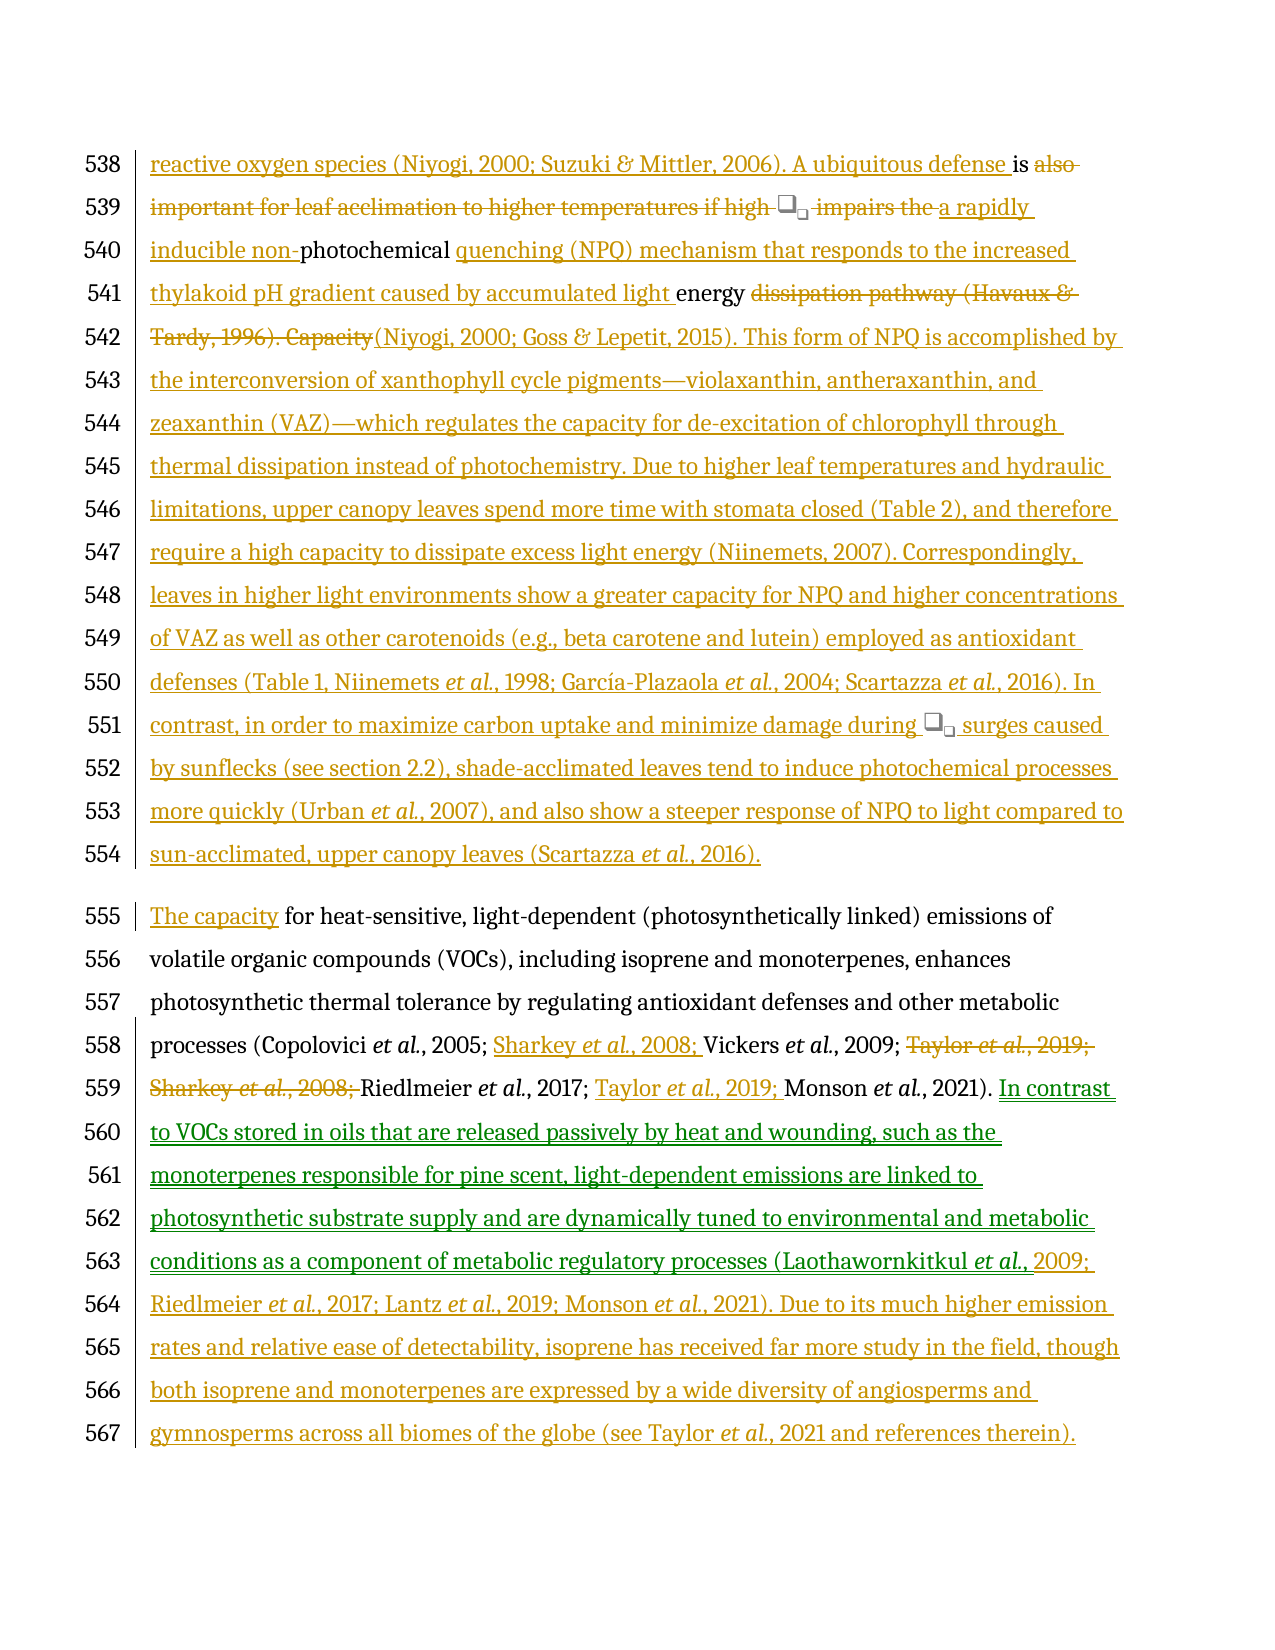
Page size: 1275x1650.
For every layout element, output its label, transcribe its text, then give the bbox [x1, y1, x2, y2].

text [150, 150, 1125, 869]
text for heat-sensitive, light-dependent (photosynthetically linked) emissions of volatile organic compounds (VOCs), including isoprene and monoterpenes, enhances photosynthetic thermal tolerance by regulating antioxidant defenses and other metabolic processes (Copolovici et al., 2005; Vickers et al., 2009; Riedlmeier et al., 2017; Monson et al., 2021). [150, 902, 1125, 1448]
